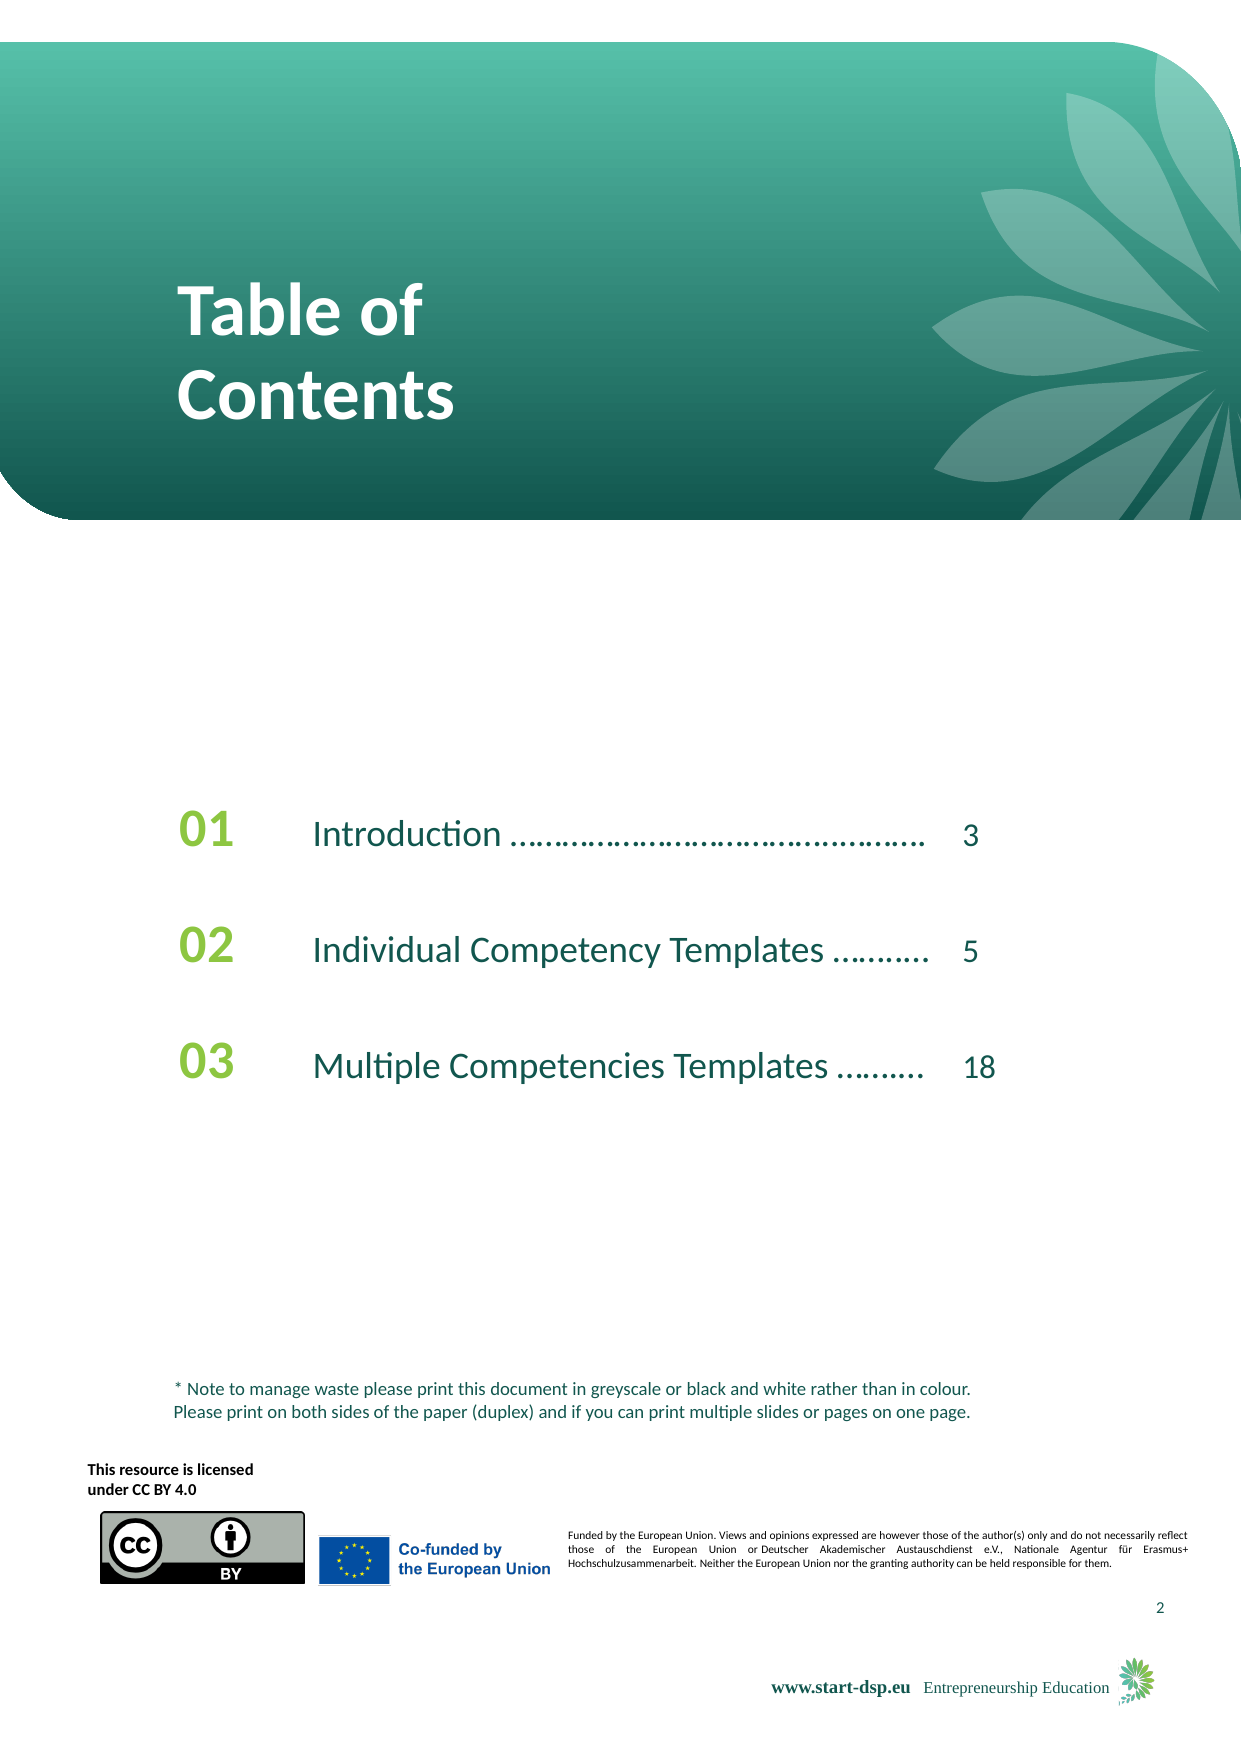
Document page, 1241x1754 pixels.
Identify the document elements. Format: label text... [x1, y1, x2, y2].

picture [316, 1534, 568, 1587]
picture [100, 1511, 305, 1584]
text 03 Multiple Competencies Templates …….… 18 [179, 1026, 1022, 1092]
picture [1118, 1649, 1163, 1706]
text 01 Introduction ………………………………..………. 3 [179, 793, 1022, 859]
text 02 Individual Competency Templates ……..… 5 [179, 910, 1022, 976]
